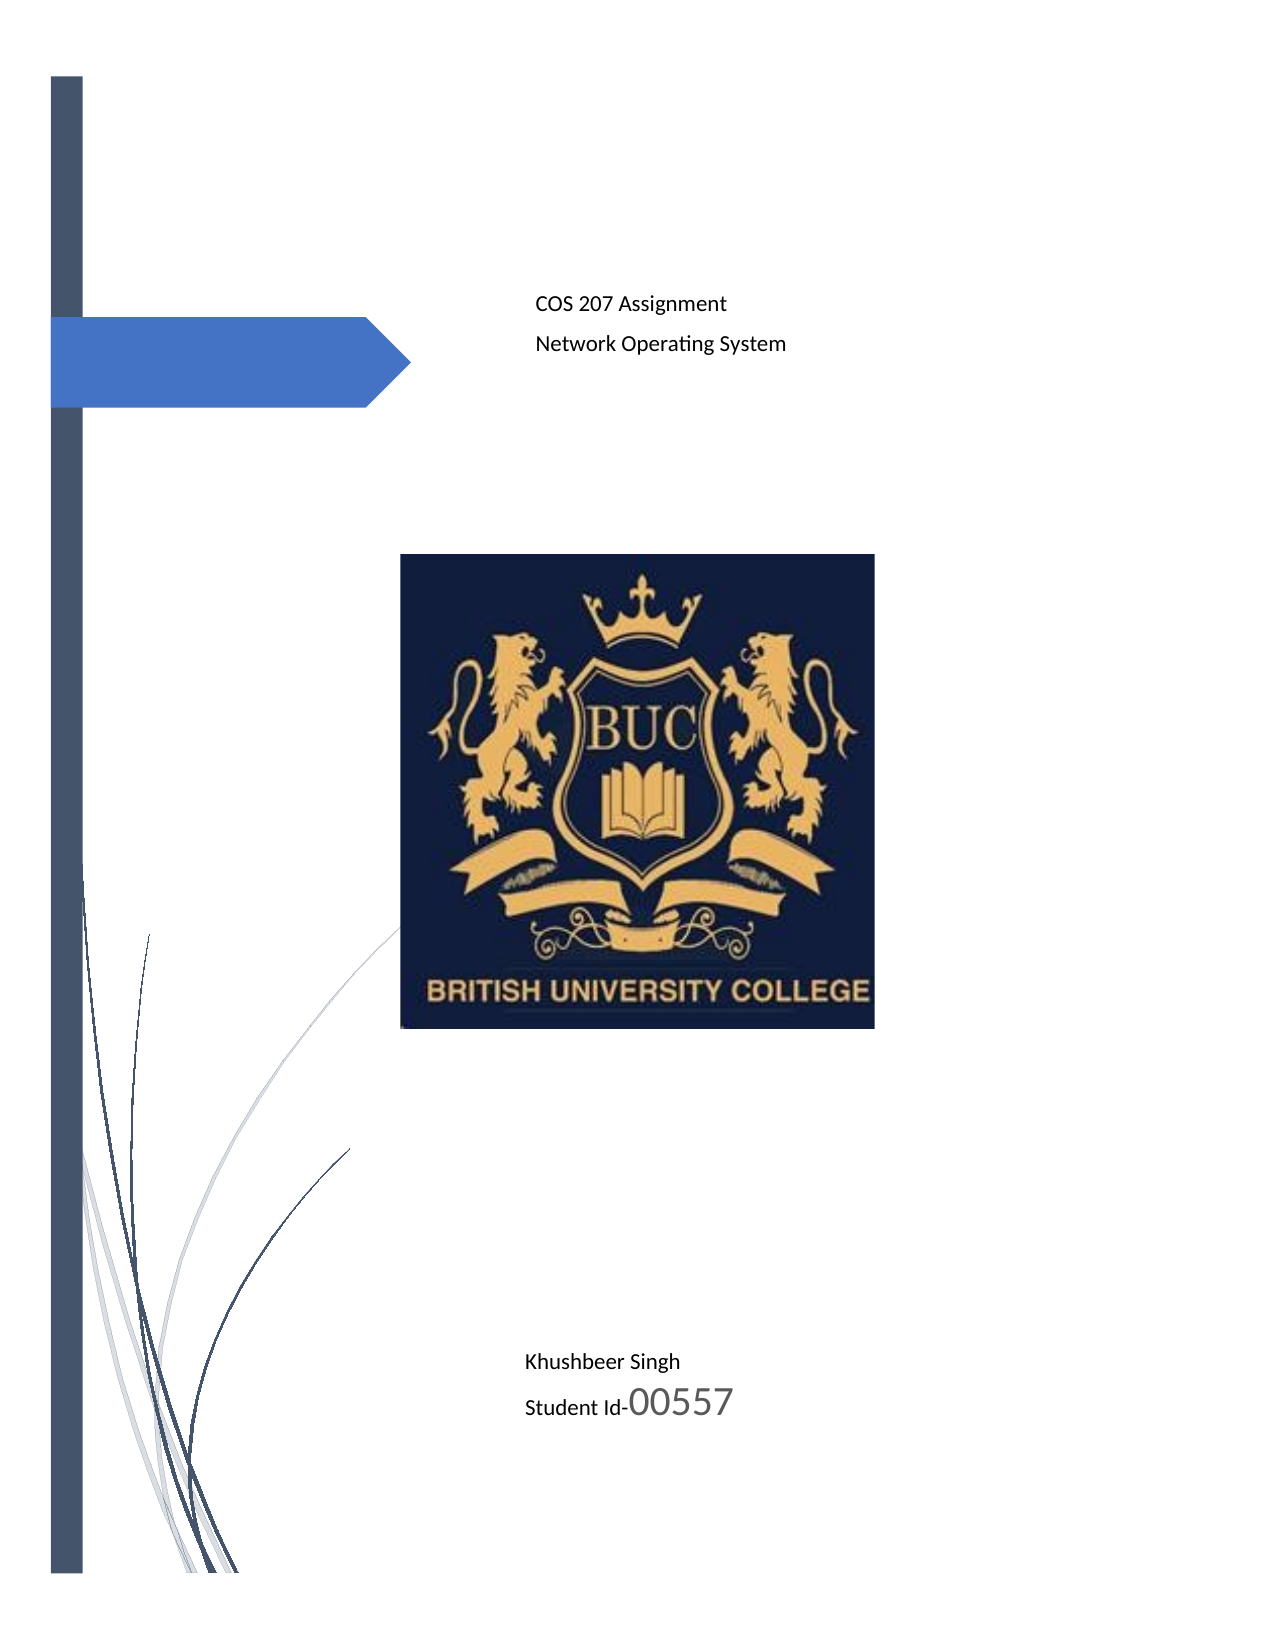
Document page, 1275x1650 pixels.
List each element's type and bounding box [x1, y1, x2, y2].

picture [400, 554, 875, 1029]
